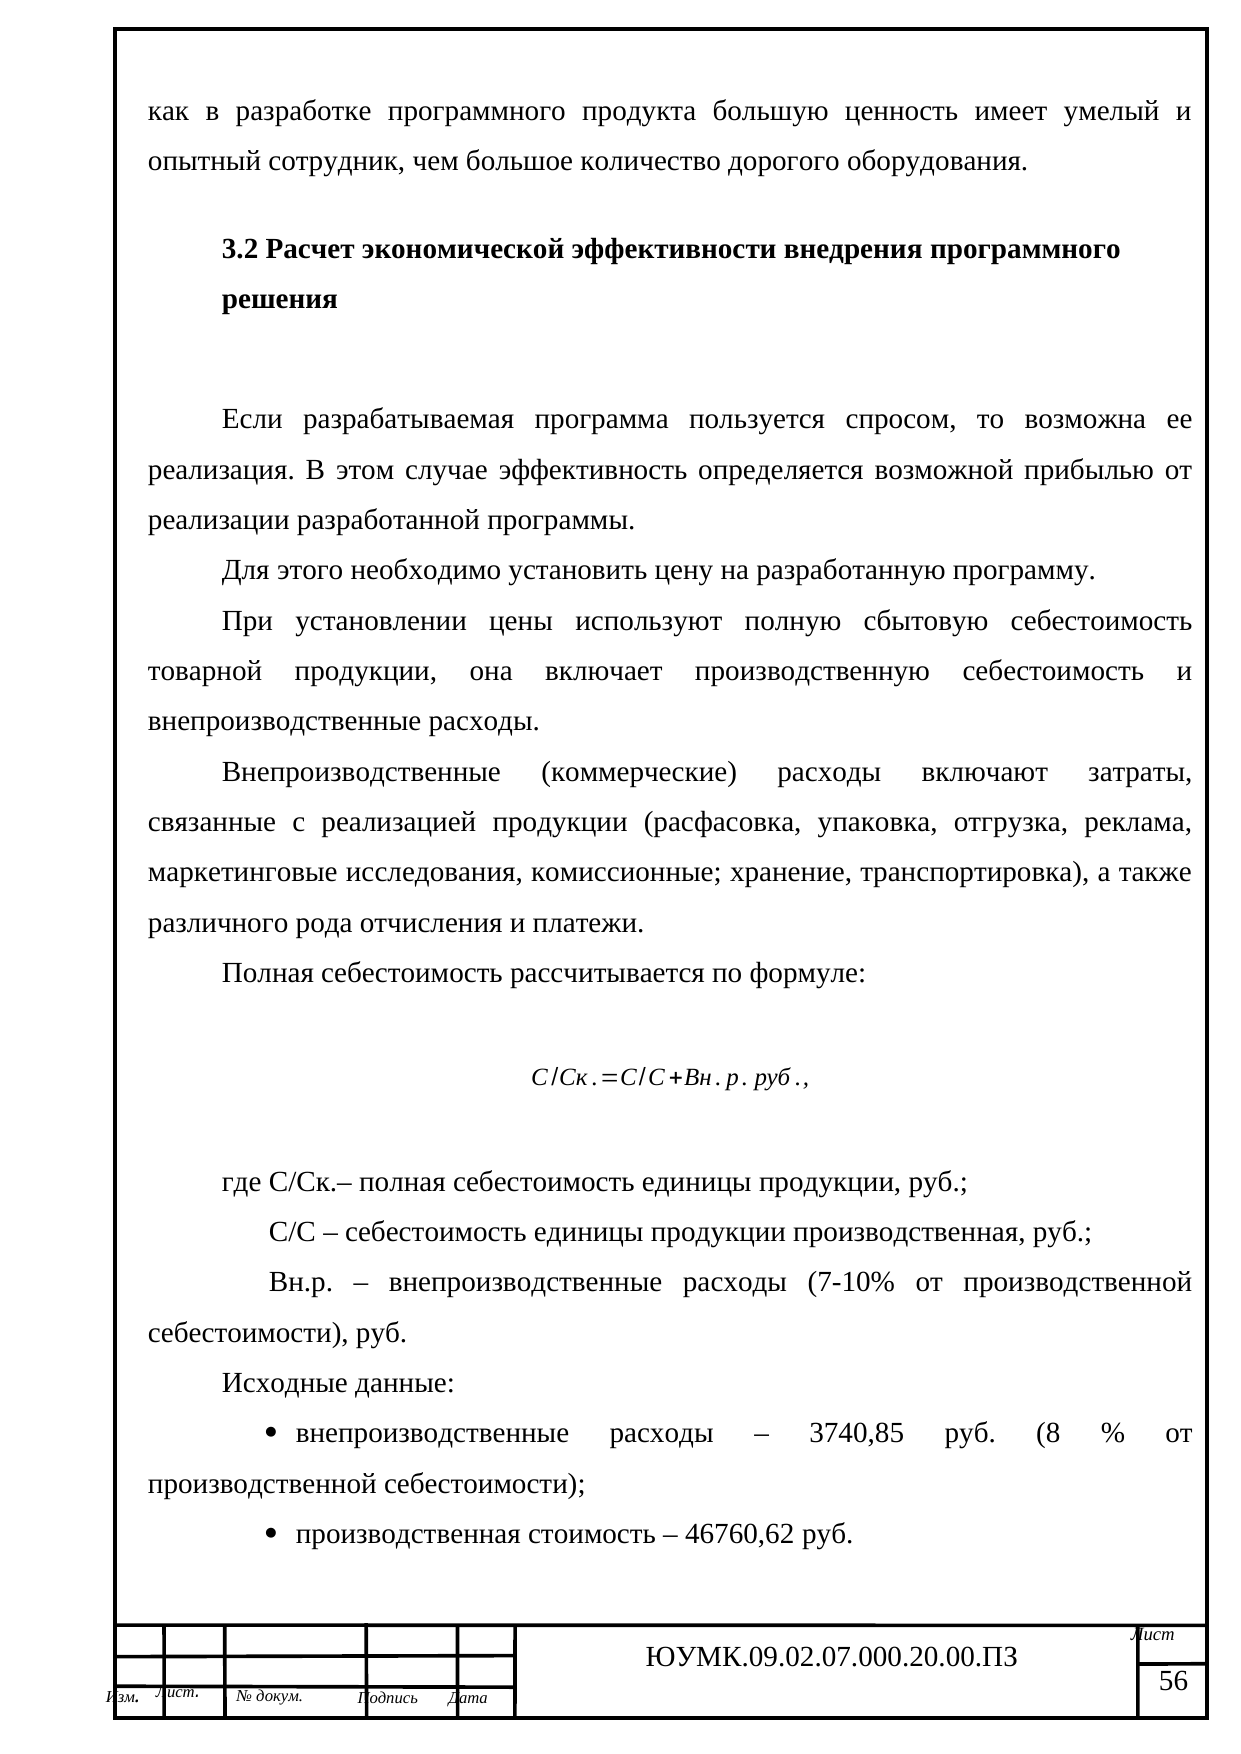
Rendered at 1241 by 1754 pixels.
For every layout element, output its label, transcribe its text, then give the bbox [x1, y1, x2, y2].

text где С/Ск.– полная себестоимость единицы продукции, руб.; [148, 1164, 1193, 1197]
text С/С – себестоимость единицы продукции производственная, руб.; [148, 1214, 1193, 1248]
list внепроизводственные расходы – 3740,85 руб. (8 % от производственной себестоимости); [148, 1416, 1193, 1499]
text Полная себестоимость рассчитывается по формуле: [148, 955, 1193, 988]
text Внепроизводственные (коммерческие) расходы включают затраты, связанные с реализацией продукции (расфасовка, упаковка, отгрузка, реклама, маркетинговые исследования, комиссионные; хранение, транспортировка), а также различного рода отчисления и платежи. [148, 754, 1193, 938]
text Для этого необходимо установить цену на разработанную программу. [148, 552, 1193, 586]
text Вн.р. – внепроизводственные расходы (7-10% от производственной себестоимости), руб. [148, 1264, 1193, 1348]
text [148, 93, 1193, 177]
text Если разрабатываемая программа пользуется спросом, то возможна ее реализация. В этом случае эффективность определяется возможной прибылью от реализации разработанной программы. [148, 402, 1193, 536]
text Исходные данные: [148, 1365, 1193, 1399]
list производственная стоимость – 46760,62 руб. [148, 1516, 1193, 1550]
text При установлении цены используют полную сбытовую себестоимость товарной продукции, она включает производственную себестоимость и внепроизводственные расходы. [148, 603, 1193, 737]
subtitle 3.2 Расчет экономической эффективности внедрения программного решения [222, 231, 1193, 315]
